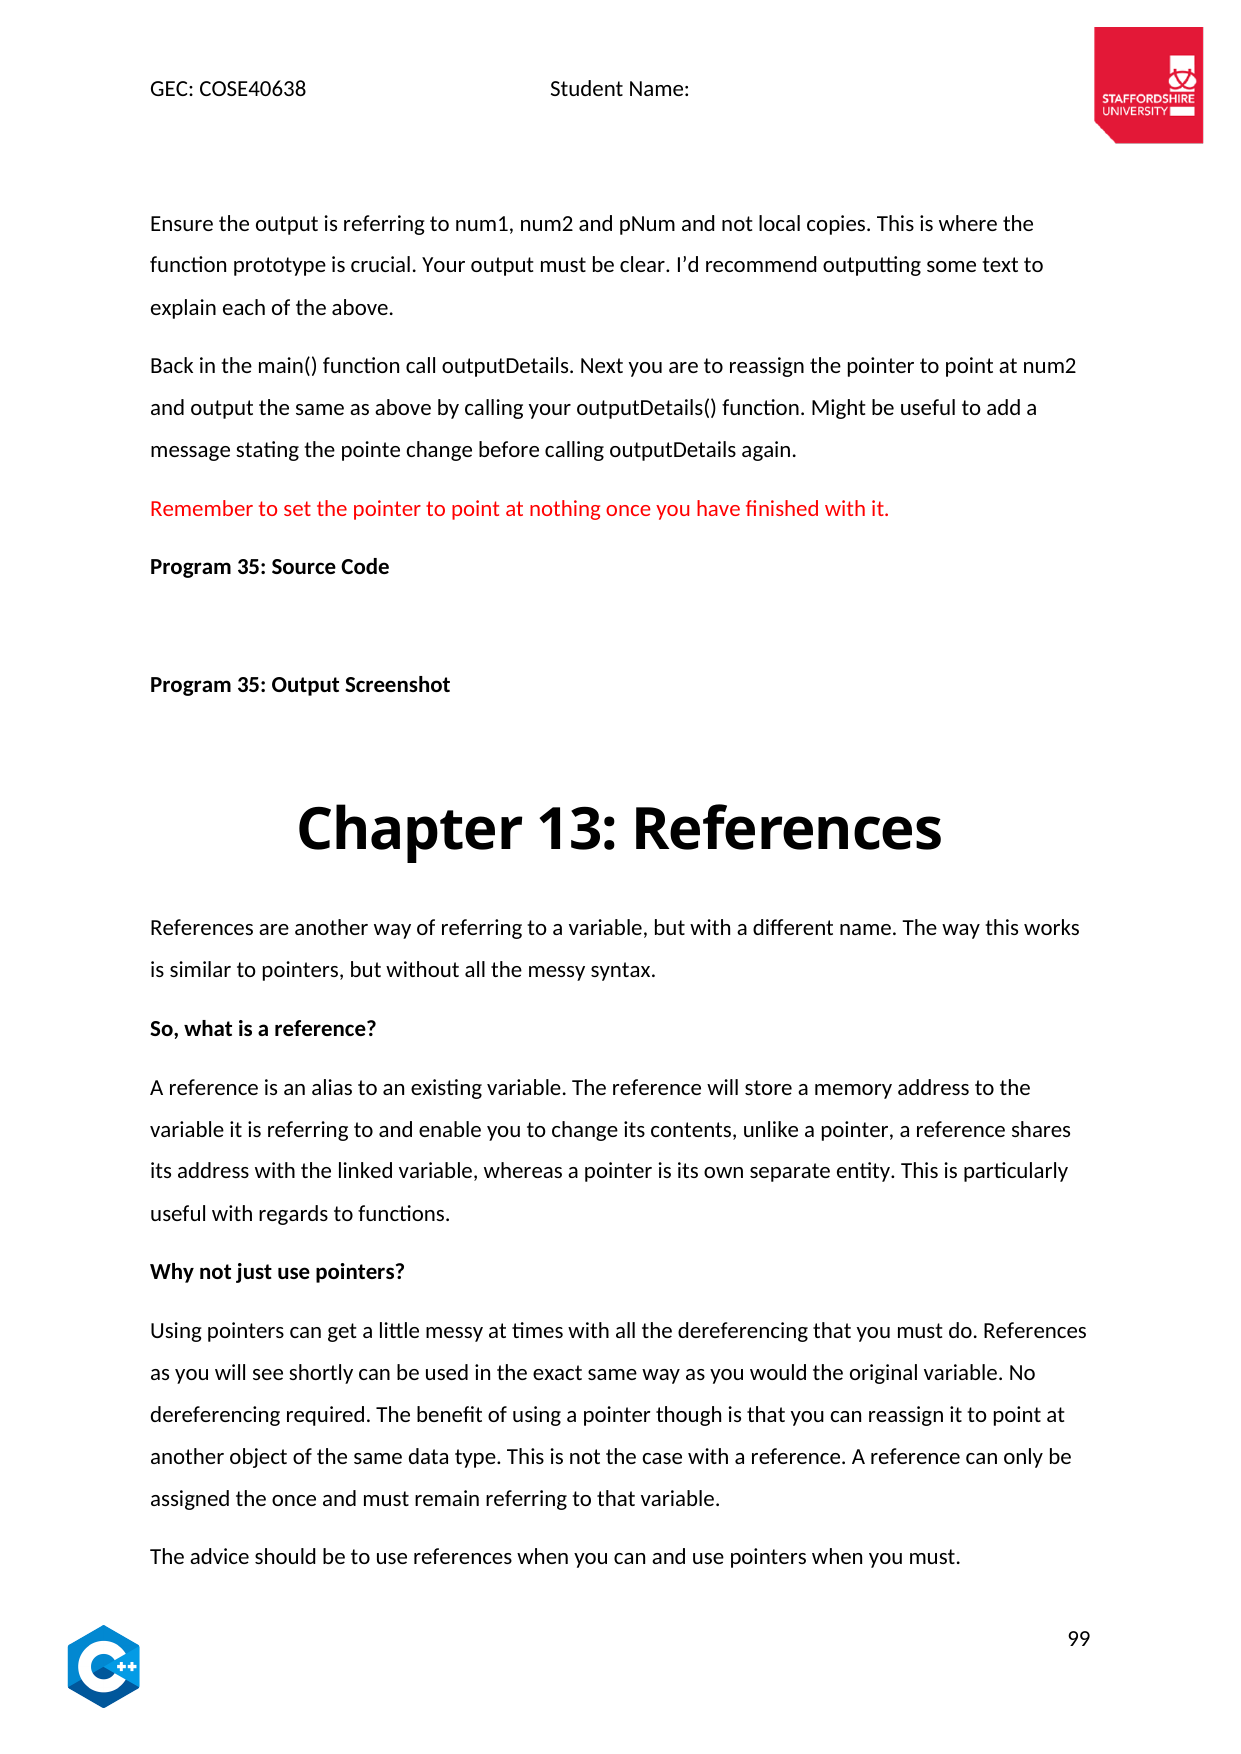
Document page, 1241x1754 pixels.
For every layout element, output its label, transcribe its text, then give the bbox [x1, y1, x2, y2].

picture [53, 1625, 150, 1708]
text Program 35: Source Code [150, 552, 1090, 581]
text The advice should be to use references when you can and use pointers when you must. [150, 1542, 1090, 1571]
text Remember to set the pointer to point at nothing once you have finished with it. [150, 494, 1090, 522]
text Program 35: Output Screenshot [150, 670, 1090, 698]
text A reference is an alias to an existing variable. The reference will store a memory address to the variable it is referring to and enable you to change its contents, unlike a pointer, a reference shares its address with the linked variable, whereas a pointer is its own separate entity. This is particularly useful with regards to functions. [150, 1073, 1090, 1227]
text Using pointers can get a little messy at times with all the dereferencing that you must do. References as you will see shortly can be used in the exact same way as you would the original variable. No dereferencing required. The benefit of using a pointer though is that you can reassign it to point at another object of the same data type. This is not the case with a reference. A reference can only be assigned the once and must remain referring to that variable. [150, 1316, 1090, 1512]
text Why not just use pointers? [150, 1257, 1090, 1285]
picture [1088, 27, 1209, 148]
text So, what is a reference? [150, 1014, 1090, 1042]
text Ensure the output is referring to num1, num2 and pNum and not local copies. This is where the function prototype is crucial. Your output must be clear. I’d recommend outputting some text to explain each of the above. [150, 209, 1090, 321]
text Back in the main() function call outputDetails. Next you are to reassign the pointer to point at num2 and output the same as above by calling your outputDetails() function. Might be useful to add a message stating the pointe change before calling outputDetails again. [150, 351, 1090, 463]
title Chapter 13: References [150, 787, 1090, 867]
text References are another way of referring to a variable, but with a different name. The way this works is similar to pointers, but without all the messy syntax. [150, 913, 1090, 983]
